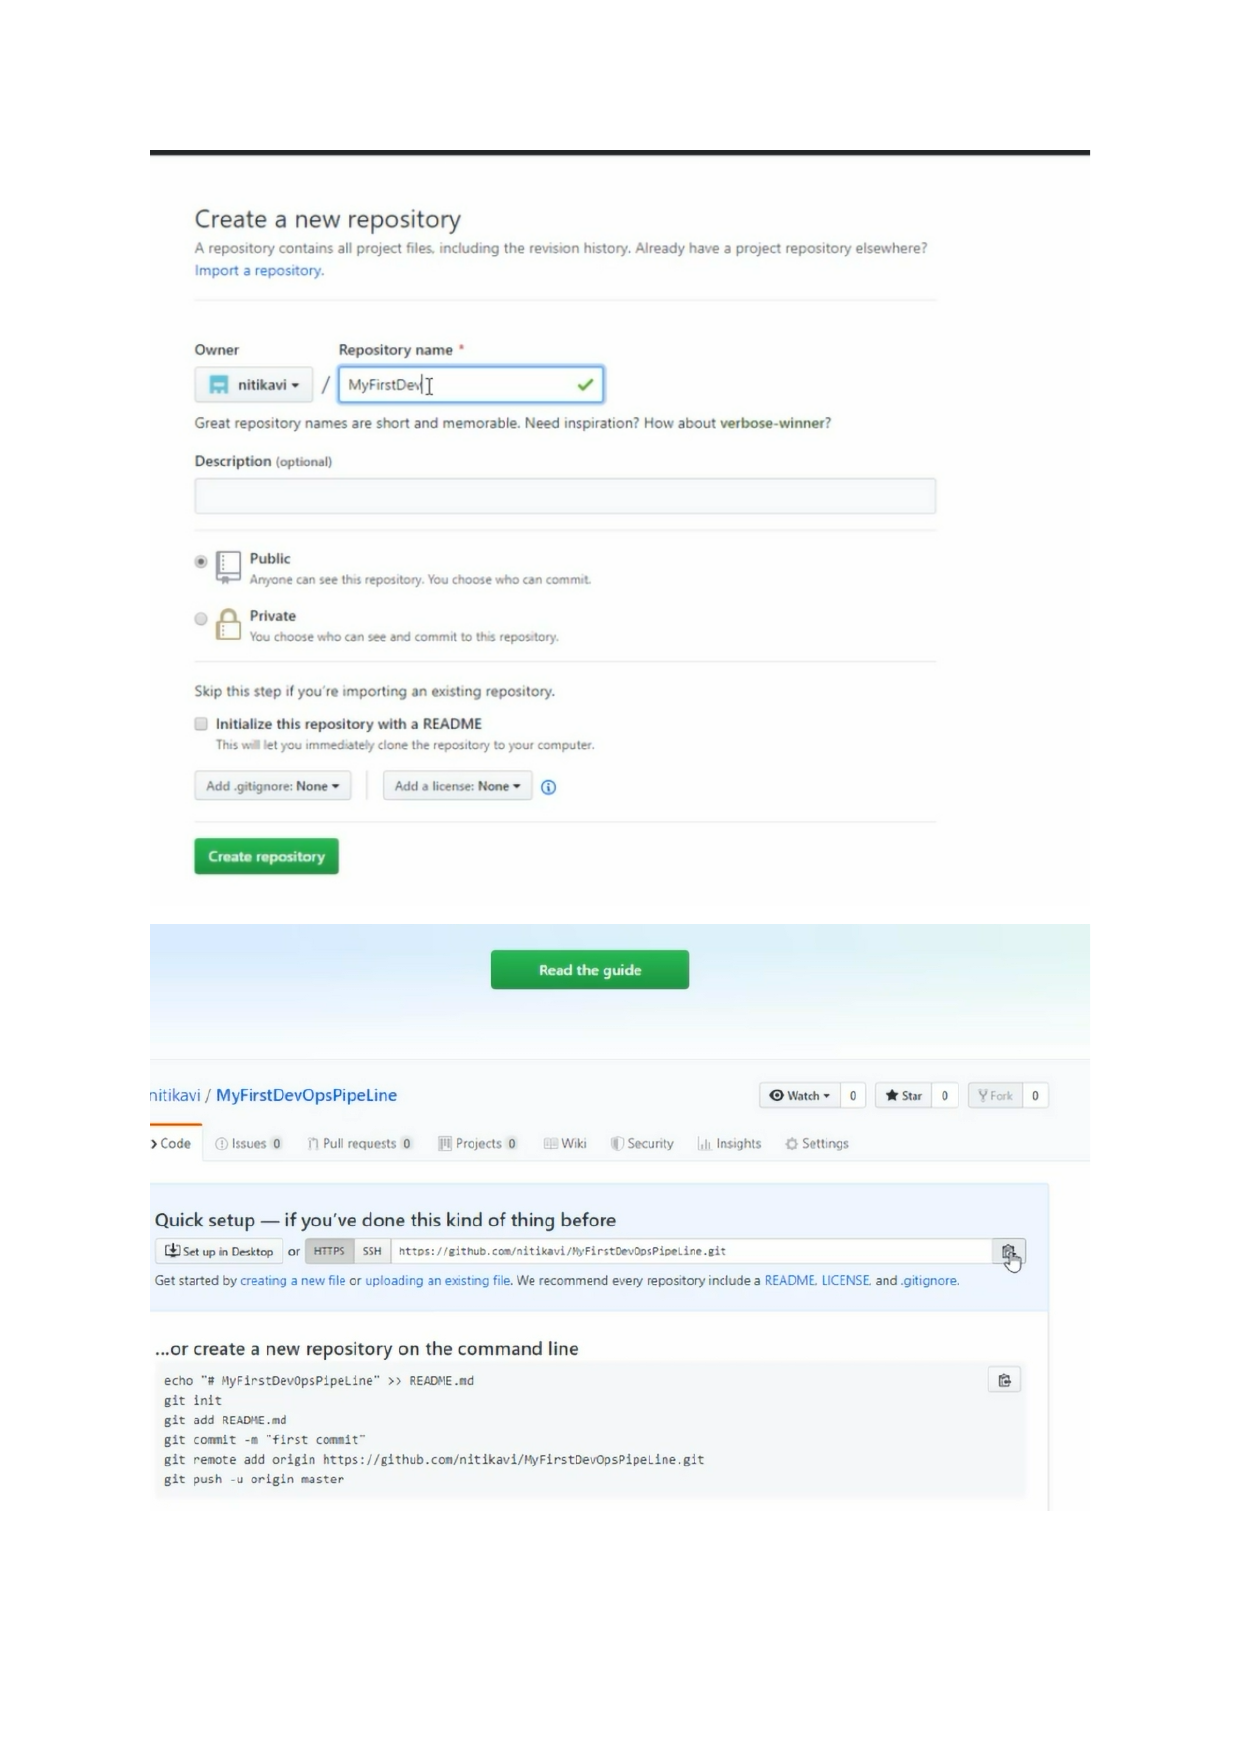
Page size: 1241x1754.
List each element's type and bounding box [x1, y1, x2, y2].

picture [150, 924, 1091, 1511]
picture [150, 150, 1091, 906]
